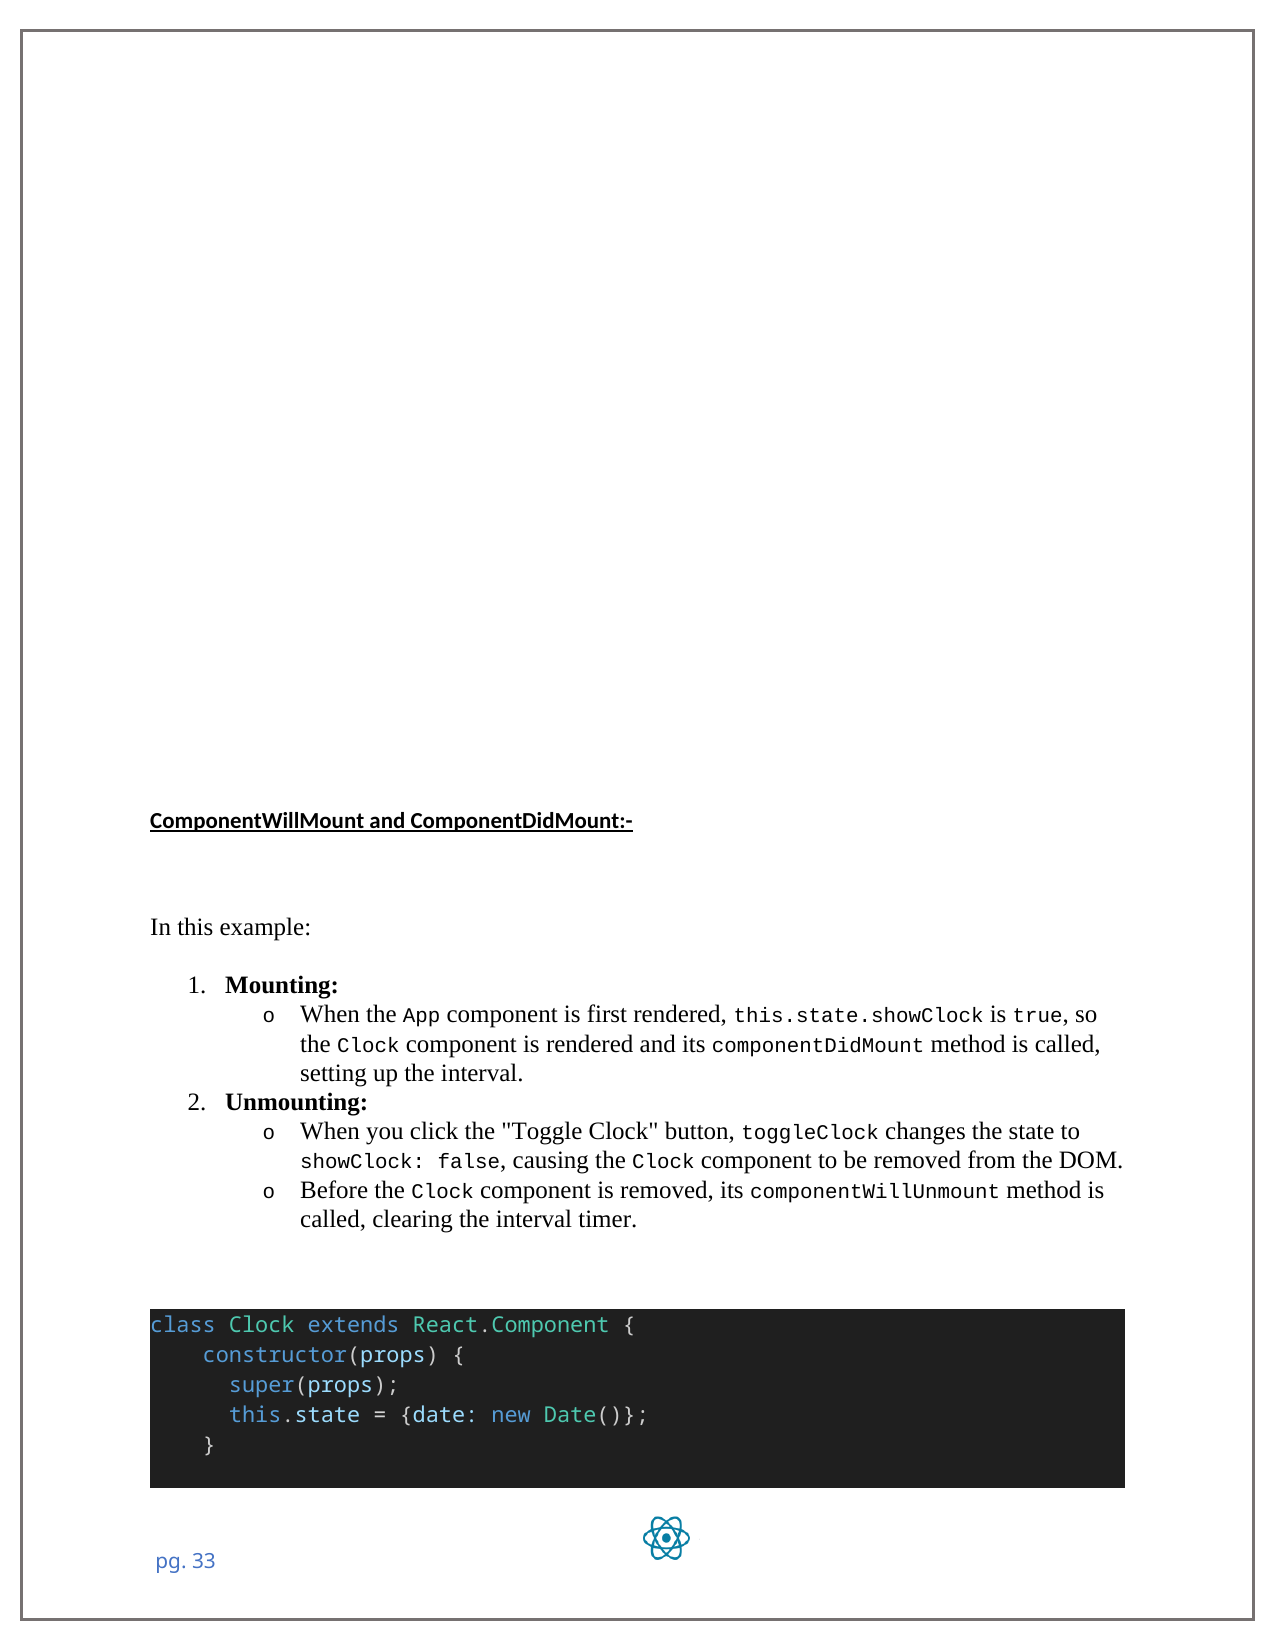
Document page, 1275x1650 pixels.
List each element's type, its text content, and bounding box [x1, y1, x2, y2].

text super(props); [150, 1369, 1125, 1399]
list Mounting: [187, 970, 1125, 999]
text } [150, 1428, 1125, 1458]
text constructor(props) { [150, 1339, 1125, 1369]
list When the App component is first rendered, this.state.showClock is true, so the Clock component is rendered and its componentDidMount method is called, setting up the interval. [262, 999, 1125, 1087]
text In this example: [150, 912, 1125, 941]
text this.state = {date: new Date()}; [150, 1399, 1125, 1428]
list When you click the "Toggle Clock" button, toggleClock changes the state to showClock: false, causing the Clock component to be removed from the DOM. [262, 1116, 1125, 1175]
text class Clock extends React.Component { [150, 1309, 1125, 1339]
list Before the Clock component is removed, its componentWillUnmount method is called, clearing the interval timer. [262, 1175, 1125, 1233]
picture [632, 1508, 700, 1569]
text ComponentWillMount and ComponentDidMount:- [150, 806, 1125, 834]
list Unmounting: [187, 1087, 1125, 1116]
